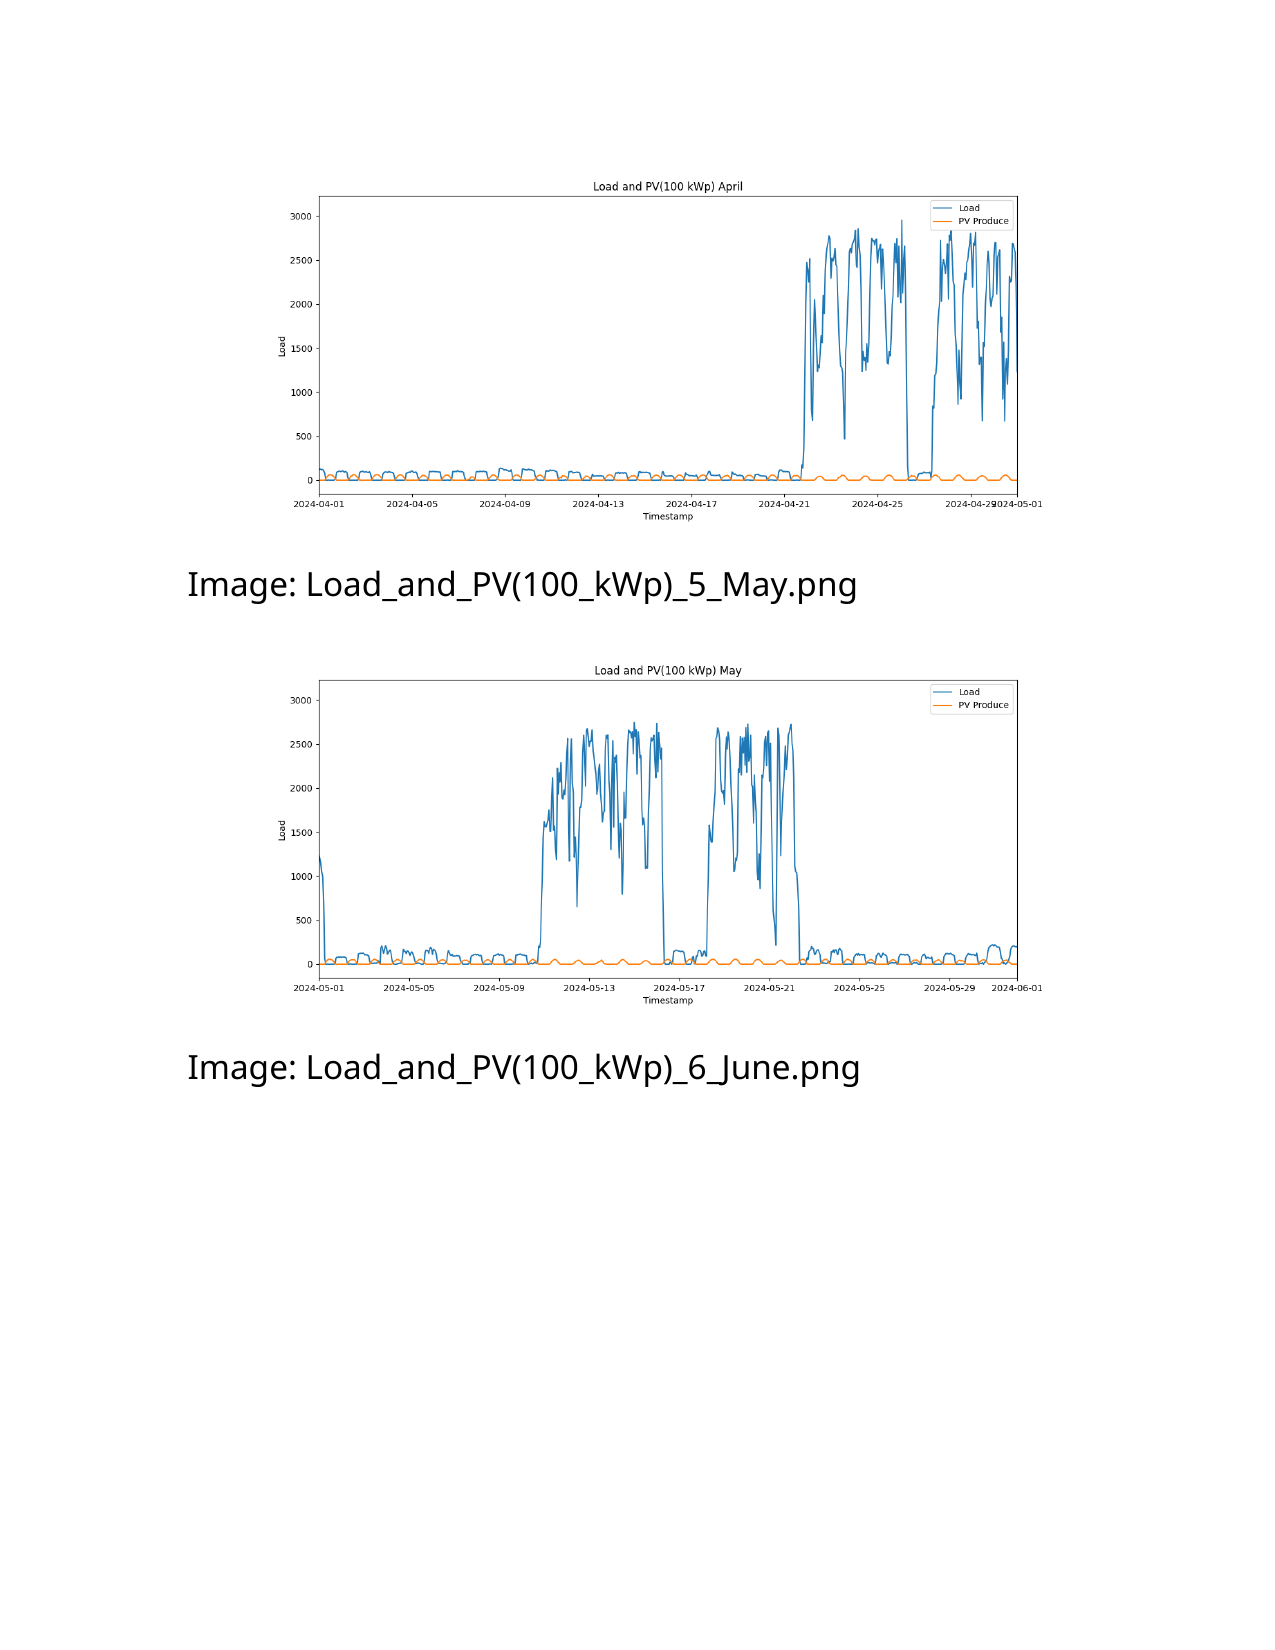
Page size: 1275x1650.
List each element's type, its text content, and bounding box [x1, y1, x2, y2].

text Image: Load_and_PV(100_kWp)_5_May.png [187, 560, 1087, 606]
picture [206, 150, 1107, 536]
text Image: Load_and_PV(100_kWp)_6_June.png [187, 1044, 1087, 1089]
picture [206, 633, 1107, 1020]
